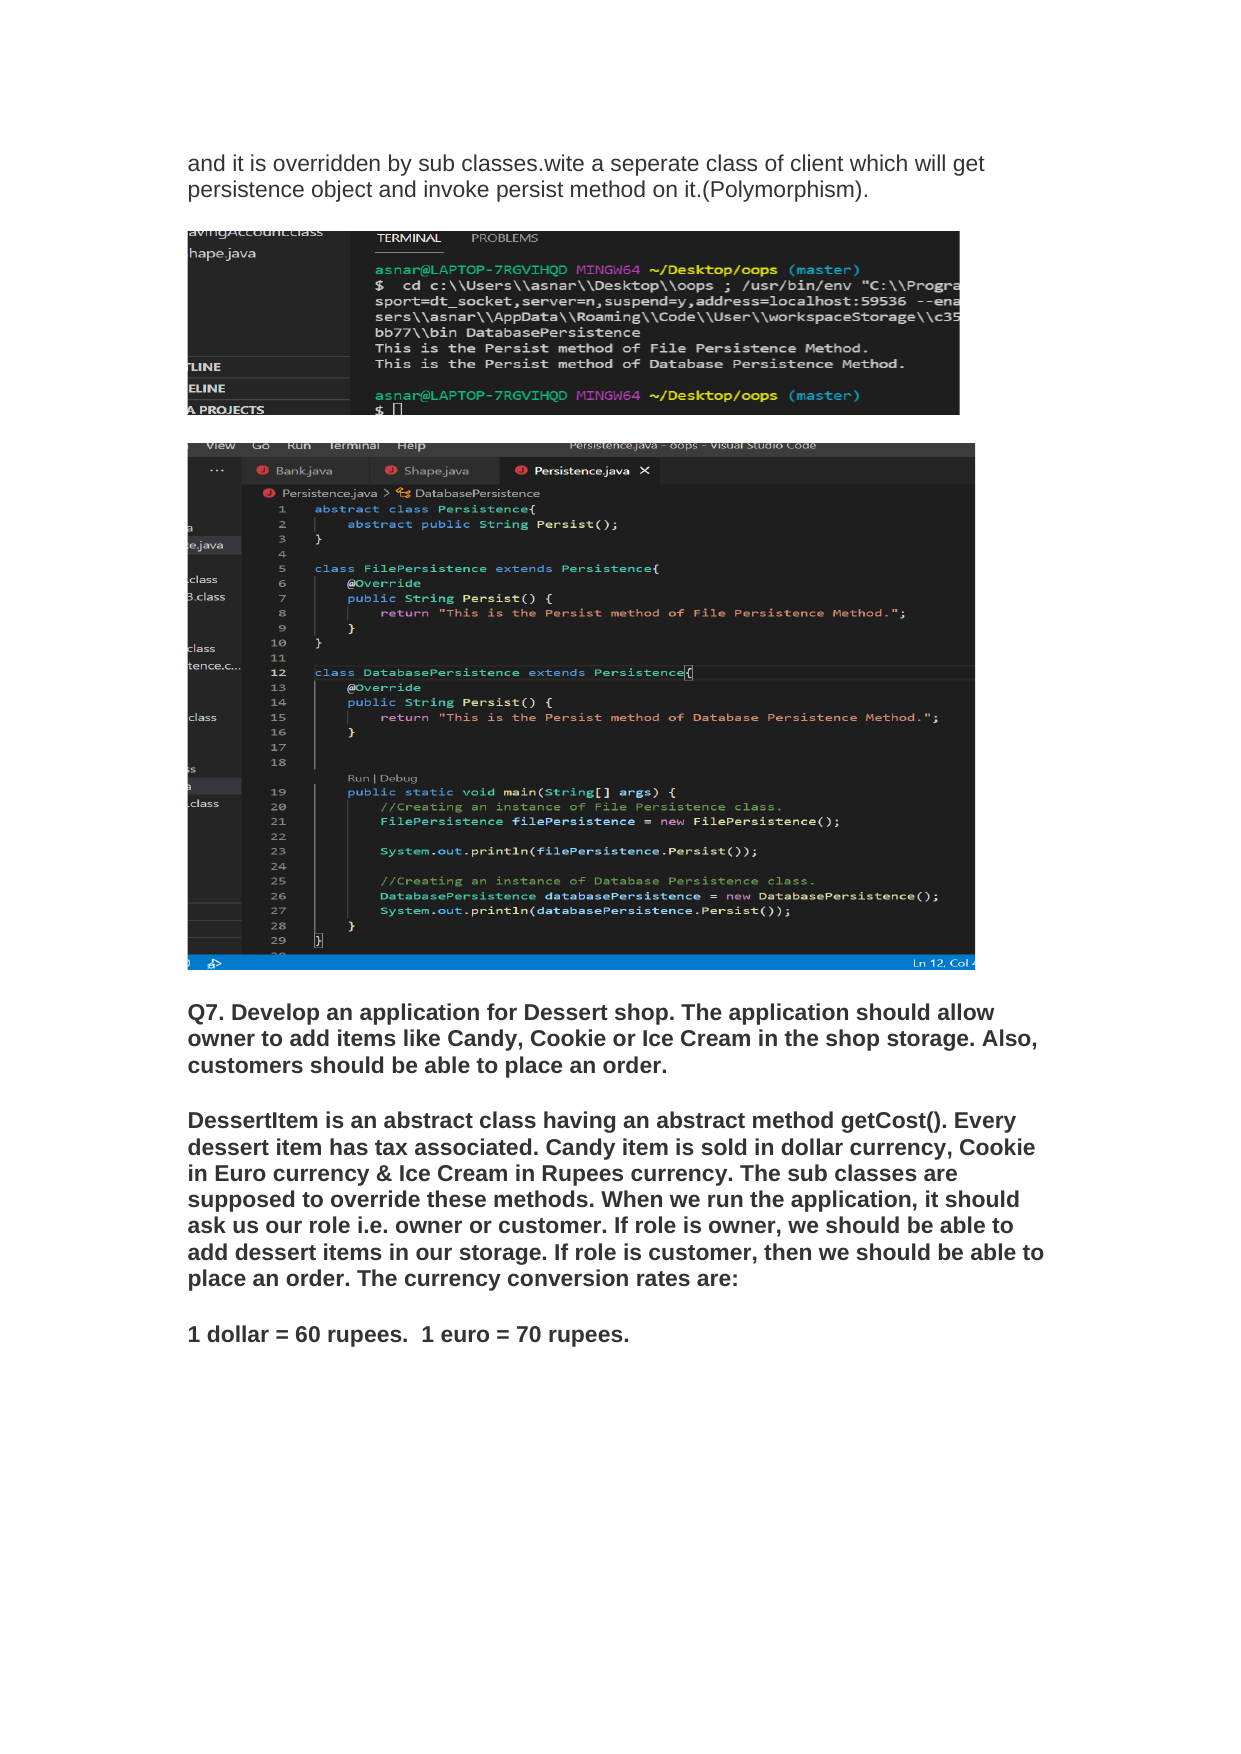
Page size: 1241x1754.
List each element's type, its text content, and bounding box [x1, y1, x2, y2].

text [187, 150, 1053, 203]
picture [187, 443, 976, 970]
text Q7. Develop an application for Dessert shop. The application should allow owner to add items like Candy, Cookie or Ice Cream in the shop storage. Also, customers should be able to place an order. [187, 999, 1053, 1078]
text DessertItem is an abstract class having an abstract method getCost(). Every dessert item has tax associated. Candy item is sold in dollar currency, Cookie in Euro currency & Ice Cream in Rupees currency. The sub classes are supposed to override these methods. When we run the application, it should ask us our role i.e. owner or customer. If role is owner, we should be able to add dessert items in our storage. If role is customer, then we should be able to place an order. The currency conversion rates are: [187, 1107, 1053, 1292]
text 1 dollar = 60 rupees. 1 euro = 70 rupees. [187, 1321, 1053, 1347]
picture [187, 231, 960, 415]
